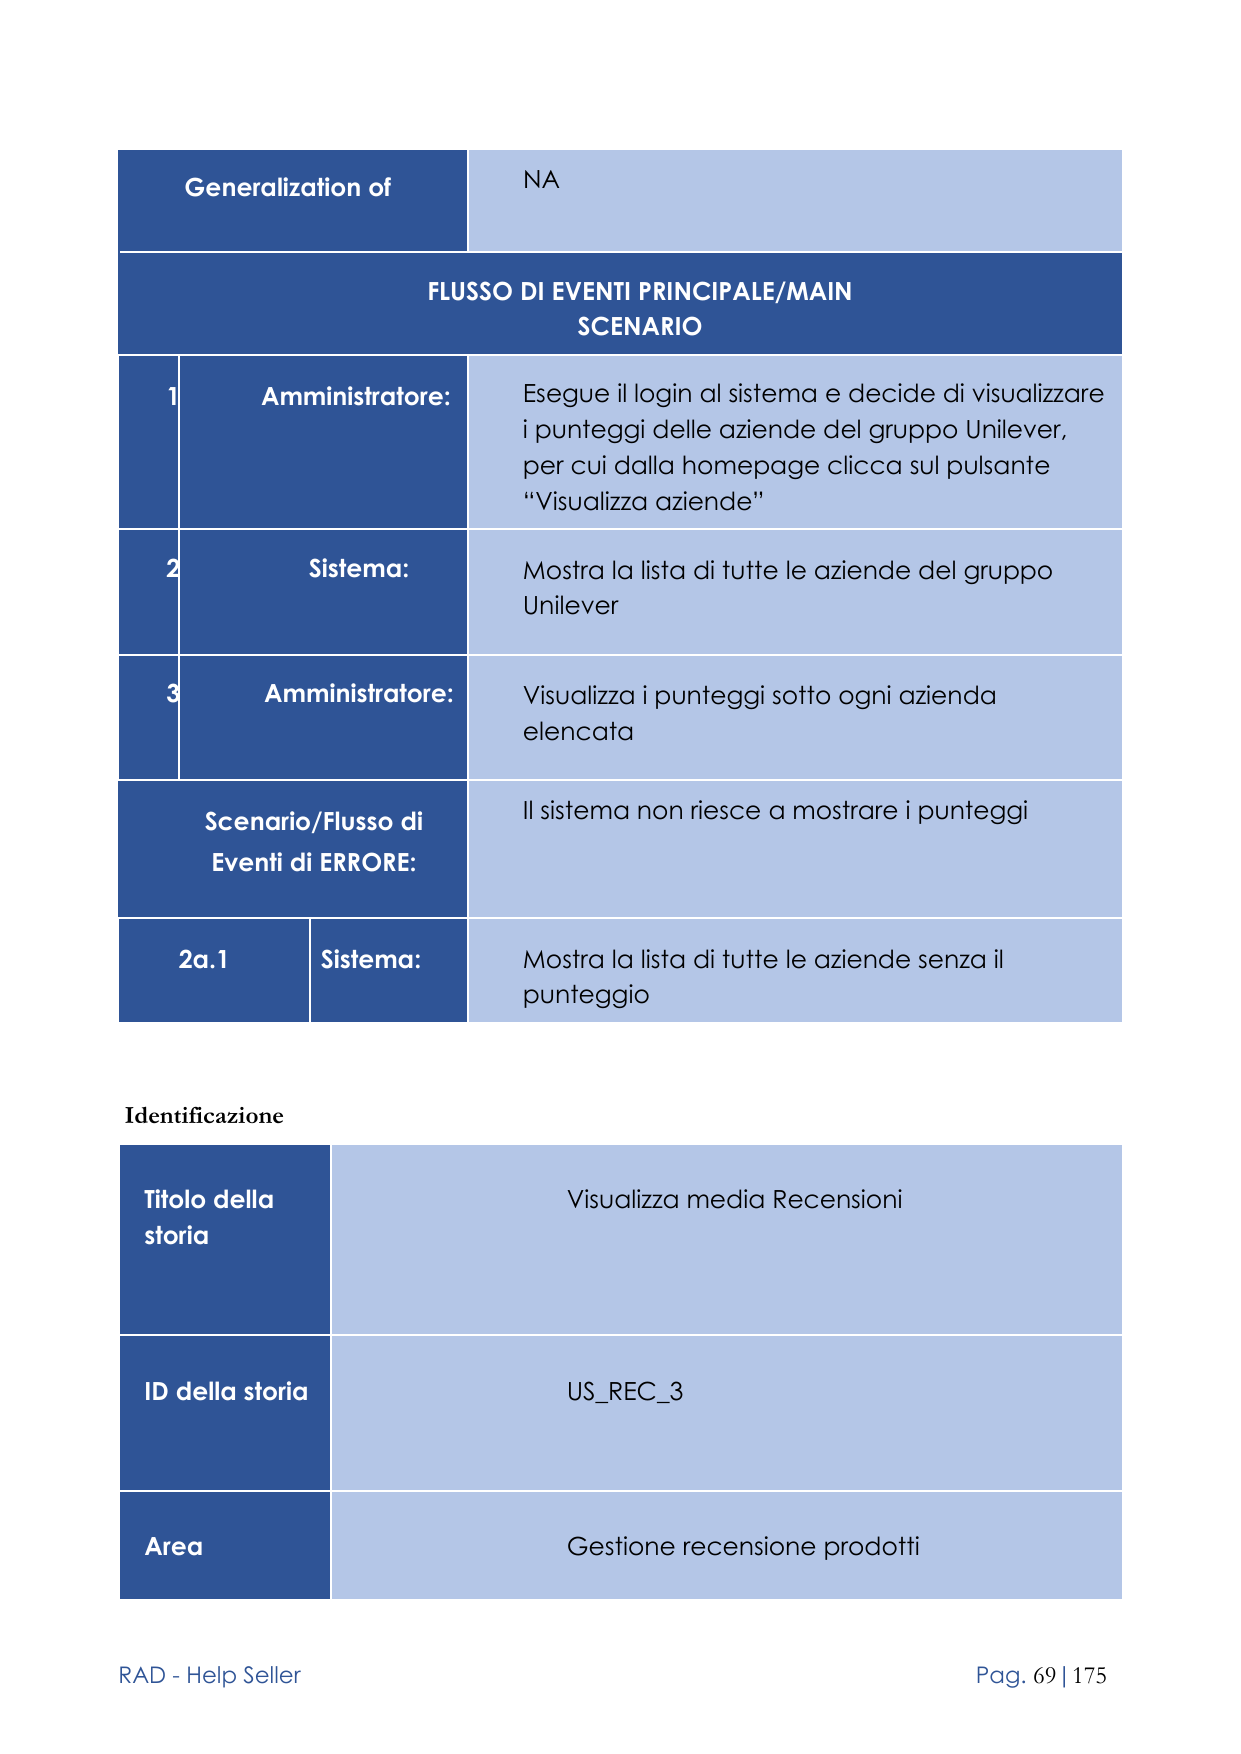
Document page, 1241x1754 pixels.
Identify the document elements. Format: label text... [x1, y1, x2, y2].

table_cell Sistema: [311, 919, 467, 1022]
table_cell Visualizza i punteggi sotto ogni azienda elencata [469, 656, 1122, 779]
table_cell ID della storia [120, 1336, 330, 1490]
table_header Visualizza media Recensioni [332, 1145, 1122, 1334]
table_header Titolo della storia [120, 1145, 330, 1334]
table_cell Esegue il login al sistema e decide di visualizzare i punteggi delle aziende del gruppo Unilever, per cui dalla homepage clicca sul pulsante “Visualizza aziende” [469, 356, 1122, 528]
table_cell Amministratore: [180, 656, 467, 779]
table_cell 2 [119, 530, 178, 654]
table_cell Sistema: [180, 530, 467, 654]
table_cell Amministratore: [180, 356, 467, 528]
table_cell FLUSSO DI EVENTI PRINCIPALE/MAIN SCENARIO [118, 251, 1122, 354]
table_cell NA [469, 150, 1122, 251]
table_cell 2a.1 [119, 919, 309, 1022]
table_cell Il sistema non riesce a mostrare i punteggi [469, 781, 1122, 917]
table_cell Mostra la lista di tutte le aziende del gruppo Unilever [469, 530, 1122, 654]
table_cell Generalization of [118, 150, 467, 251]
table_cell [332, 1492, 1122, 1599]
table_cell Scenario/Flusso di Eventi di ERRORE: [118, 781, 467, 917]
text Identificazione [118, 1102, 1122, 1130]
table_cell 1 [119, 356, 178, 528]
table_cell 3 [119, 656, 178, 779]
table_cell Mostra la lista di tutte le aziende senza il punteggio [469, 919, 1122, 1022]
table_cell US_REC_3 [332, 1336, 1122, 1490]
table_cell Area funzionale [120, 1492, 330, 1599]
